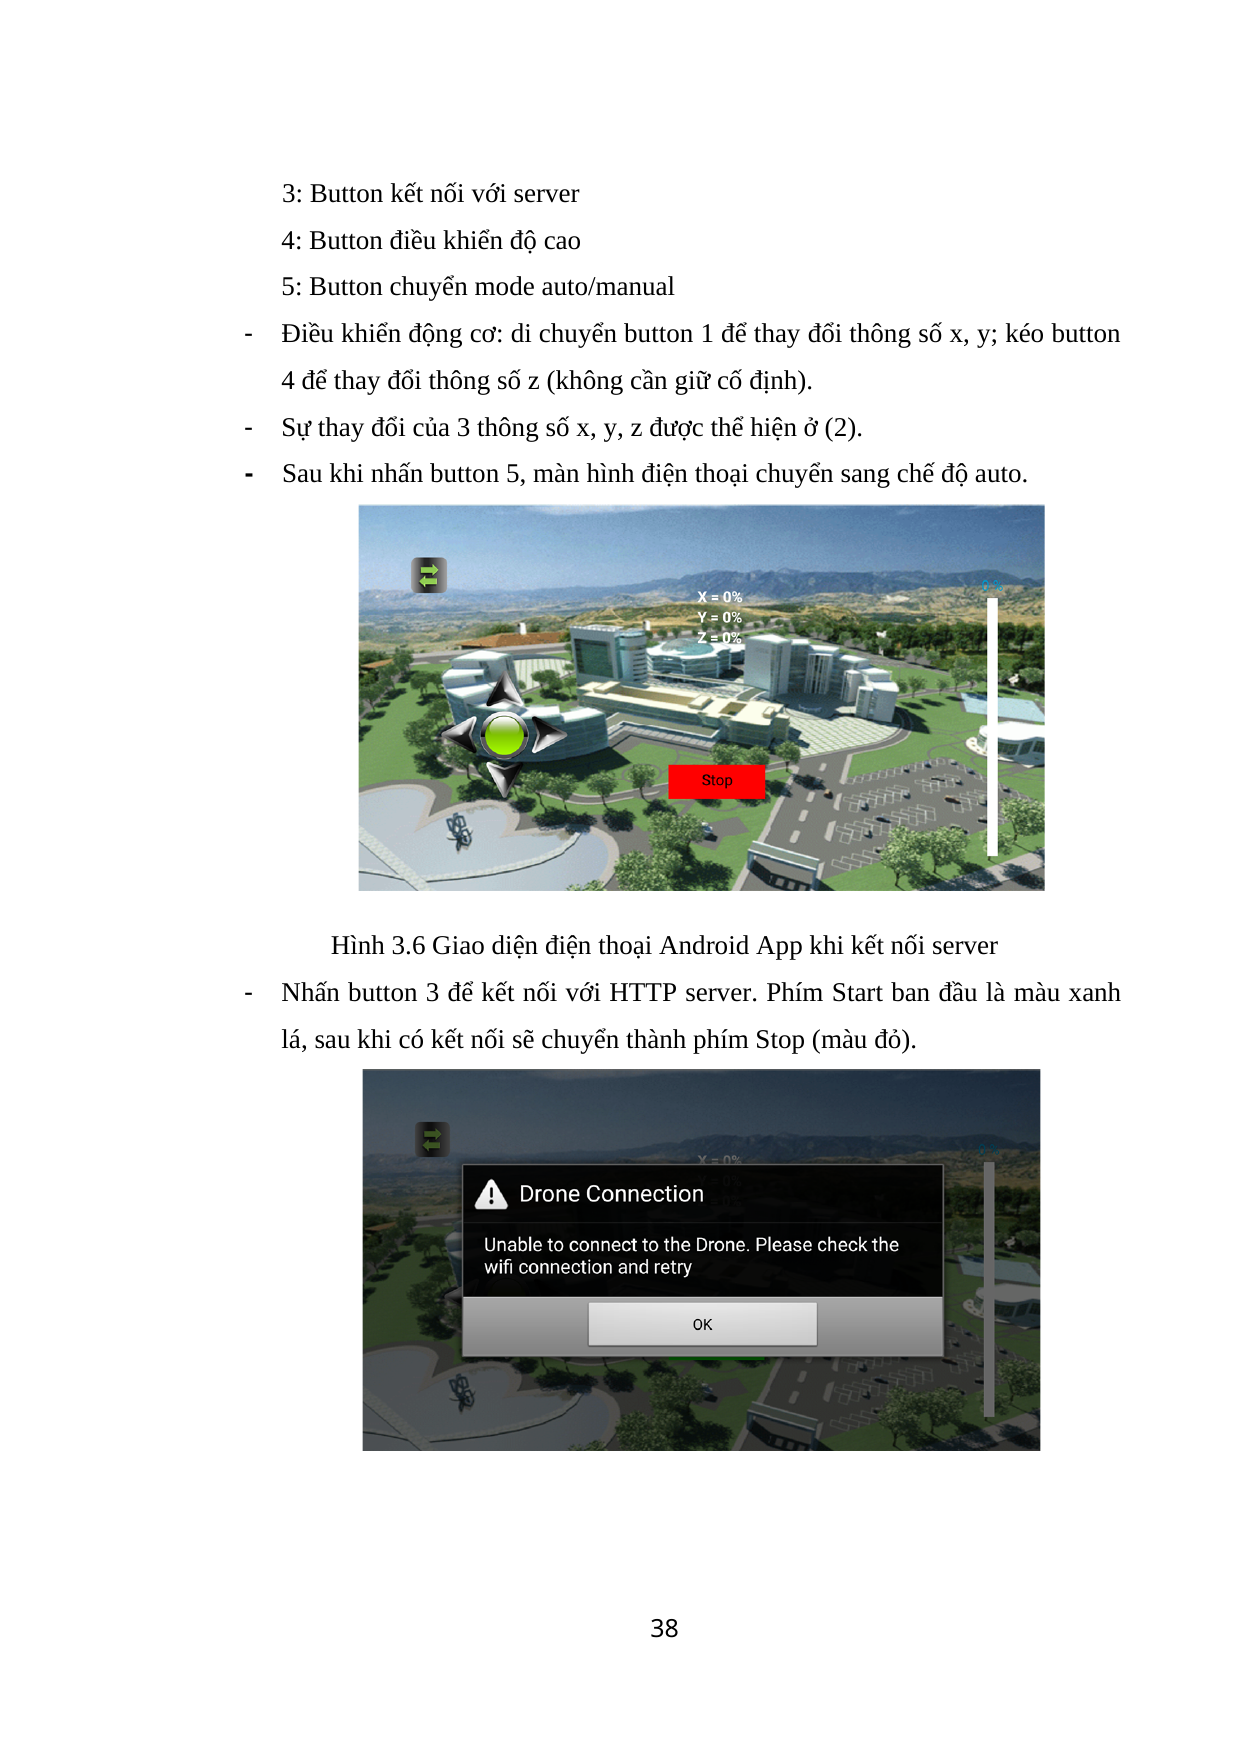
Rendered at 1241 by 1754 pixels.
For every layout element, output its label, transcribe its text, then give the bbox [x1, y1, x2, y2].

list Sau khi nhấn button 5, màn hình điện thoại chuyển sang chế độ auto. [244, 457, 1122, 489]
subtitle Hình 3.6 Giao diện điện thoại Android App khi kết nối server [207, 929, 1122, 960]
picture [358, 504, 1045, 891]
text 3: Button kết nối với server [207, 177, 1122, 208]
text 4: Button điều khiển độ cao [207, 224, 1122, 255]
list Sự thay đổi của 3 thông số x, y, z được thể hiện ở (2). [244, 411, 1122, 442]
picture [362, 1069, 1041, 1451]
text 5: Button chuyển mode auto/manual [207, 271, 1122, 302]
list Điều khiển động cơ: di chuyển button 1 để thay đổi thông số x, y; kéo button 4 để thay đổi thông số z (không cần giữ cố định). [244, 317, 1122, 395]
list Nhấn button 3 để kết nối với HTTP server. Phím Start ban đầu là màu xanh lá, sau khi có kết nối sẽ chuyển thành phím Stop (màu đỏ). [244, 976, 1122, 1054]
